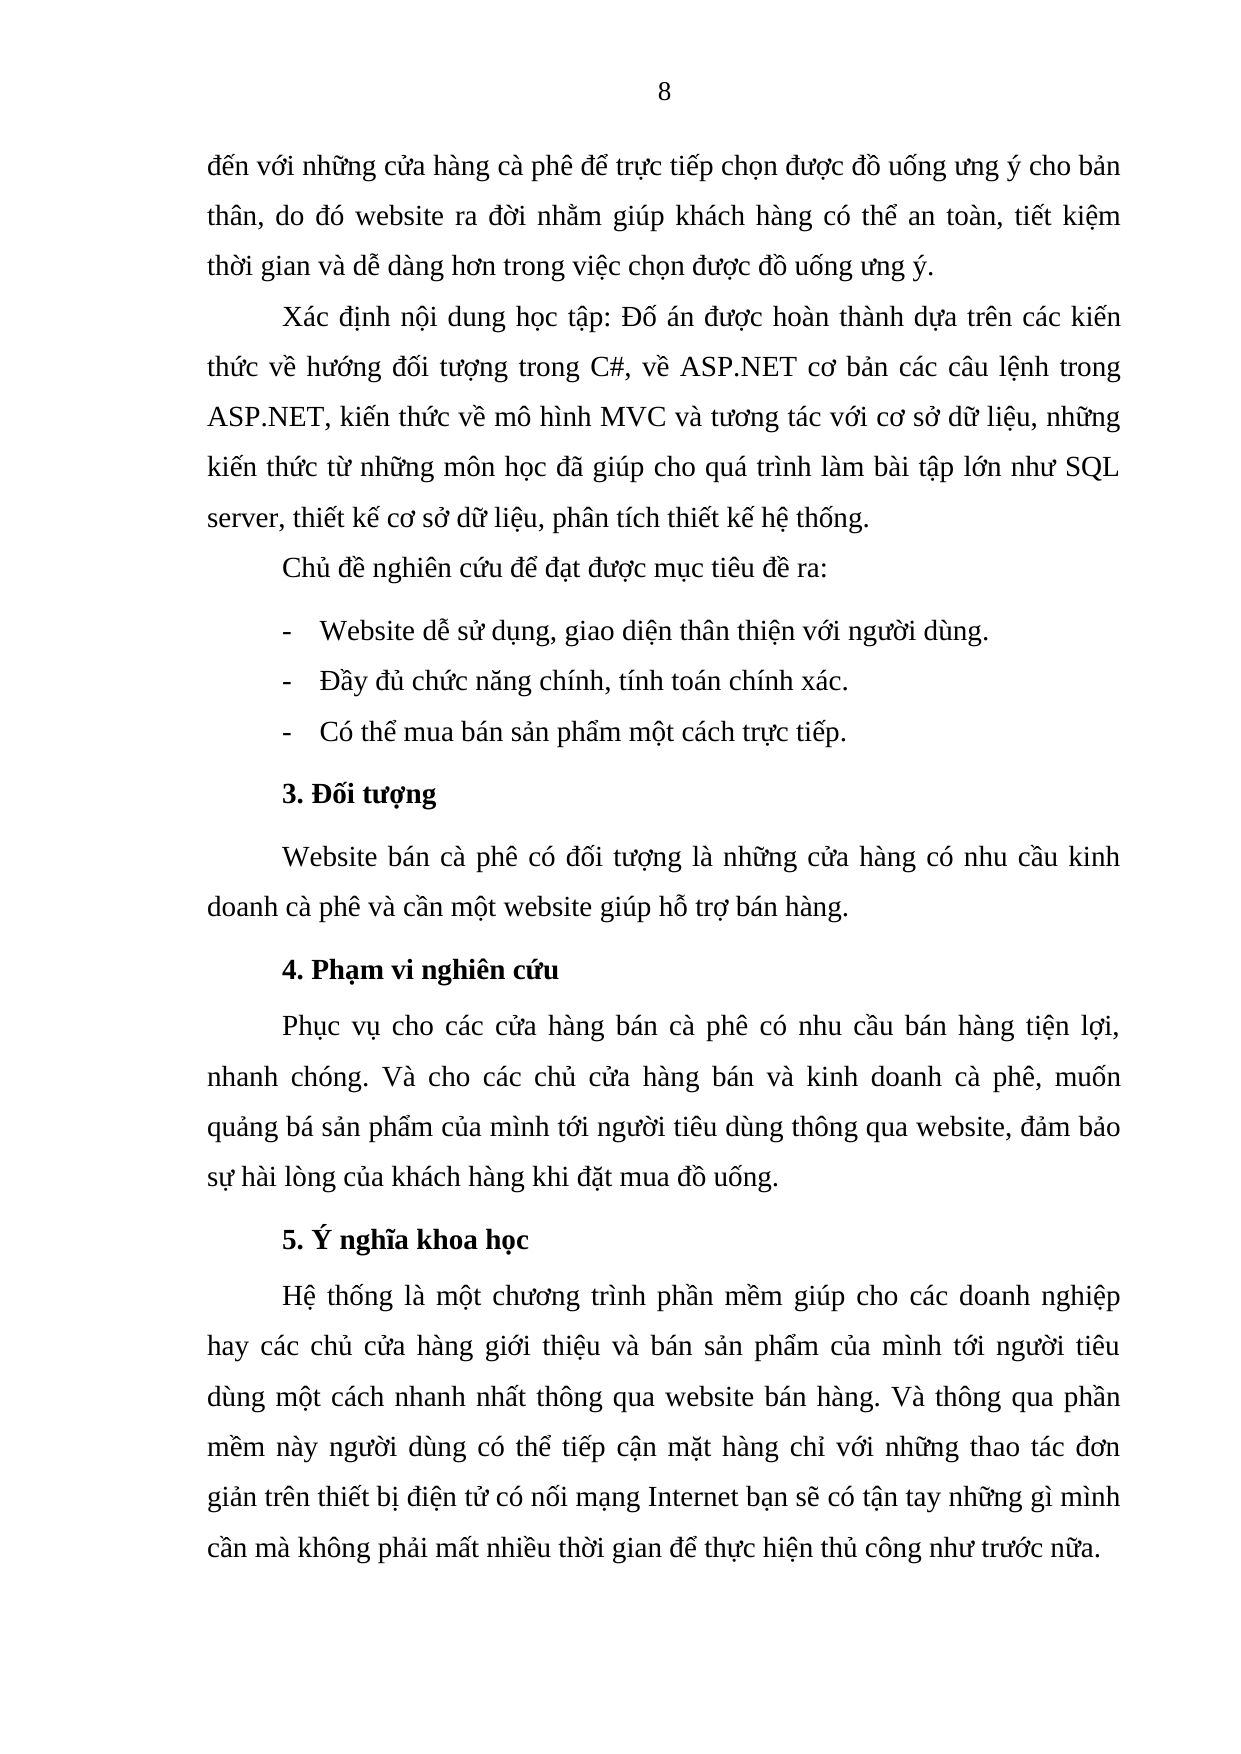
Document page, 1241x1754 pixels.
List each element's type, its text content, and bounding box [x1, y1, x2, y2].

text 3. Đối tượng [207, 776, 1122, 810]
text 5. Ý nghĩa khoa học [207, 1222, 1122, 1256]
list Website dễ sử dụng, giao diện thân thiện với người dùng. [282, 613, 1122, 647]
list Đầy đủ chức năng chính, tính toán chính xác. [282, 663, 1122, 697]
text Xác định nội dung học tập: Đố án được hoàn thành dựa trên các kiến thức về hướng đối tượng trong C#, về ASP.NET cơ bản các câu lệnh trong ASP.NET, kiến thức về mô hình MVC và tương tác với cơ sở dữ liệu, những kiến thức từ những môn học đã giúp cho quá trình làm bài tập lớn như SQL server, thiết kế cơ sở dữ liệu, phân tích thiết kế hệ thống. [207, 299, 1122, 533]
text Hệ thống là một chương trình phần mềm giúp cho các doanh nghiệp hay các chủ cửa hàng giới thiệu và bán sản phẩm của mình tới người tiêu dùng một cách nhanh nhất thông qua website bán hàng. Và thông qua phần mềm này người dùng có thể tiếp cận mặt hàng chỉ với những thao tác đơn giản trên thiết bị điện tử có nối mạng Internet bạn sẽ có tận tay những gì mình cần mà không phải mất nhiều thời gian để thực hiện thủ công như trước nữa. [207, 1278, 1122, 1563]
text Website bán cà phê có đối tượng là những cửa hàng có nhu cầu kinh doanh cà phê và cần một website giúp hỗ trợ bán hàng. [207, 839, 1122, 923]
text 4. Phạm vi nghiên cứu [207, 952, 1122, 986]
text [207, 148, 1122, 282]
text Chủ đề nghiên cứu để đạt được mục tiêu đề ra: [207, 550, 1122, 584]
text Phục vụ cho các cửa hàng bán cà phê có nhu cầu bán hàng tiện lợi, nhanh chóng. Và cho các chủ cửa hàng bán và kinh doanh cà phê, muốn quảng bá sản phẩm của mình tới người tiêu dùng thông qua website, đảm bảo sự hài lòng của khách hàng khi đặt mua đồ uống. [207, 1008, 1122, 1193]
list Có thể mua bán sản phẩm một cách trực tiếp. [282, 714, 1122, 747]
